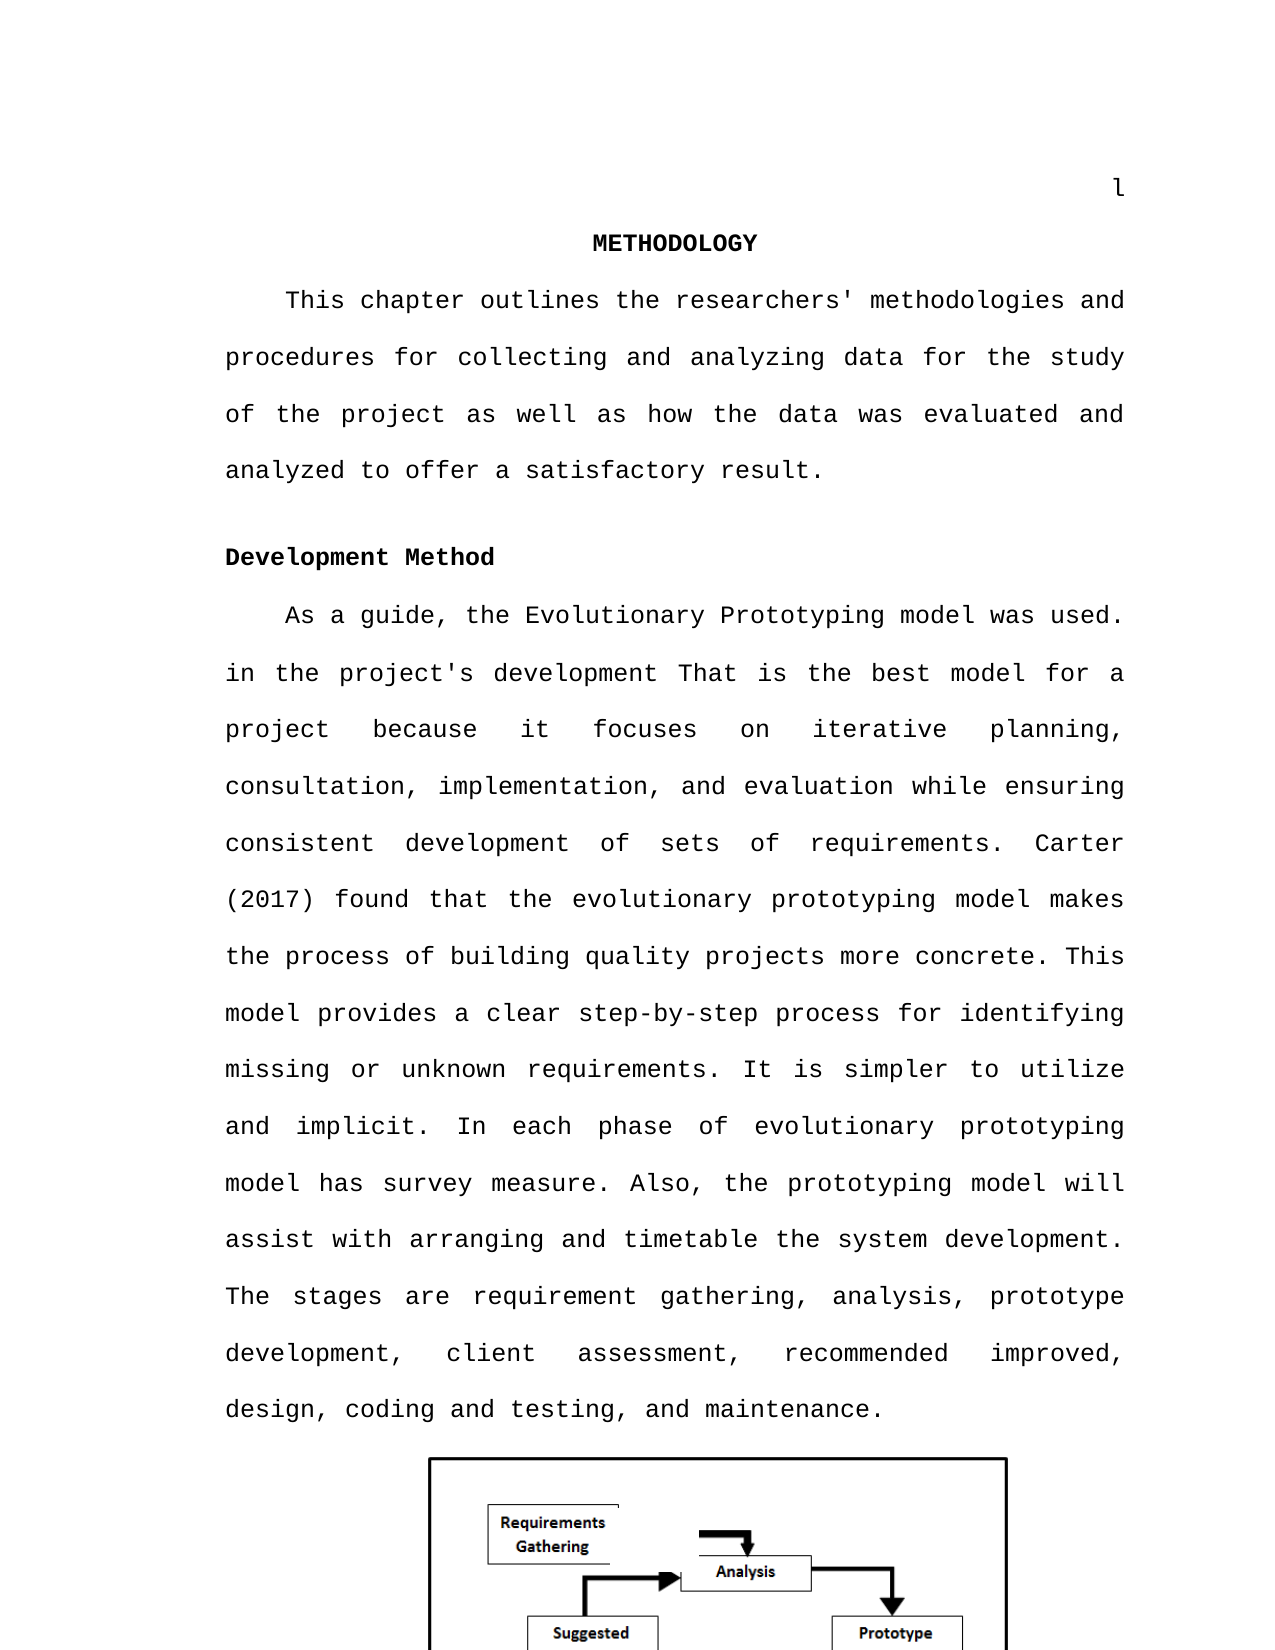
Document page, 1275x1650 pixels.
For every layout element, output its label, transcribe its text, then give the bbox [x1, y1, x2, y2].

text As a guide, the Evolutionary Prototyping model was used. [225, 603, 1125, 631]
text in the project's development That is the best model for a project because it focuses on iterative planning, consultation, implementation, and evaluation while ensuring consistent development of sets of requirements. Carter (2017) found that the evolutionary prototyping model makes the process of building quality projects more concrete. This model provides a clear step-by-step process for identifying missing or unknown requirements. It is simpler to utilize and implicit. In each phase of evolutionary prototyping model has survey measure. Also, the prototyping model will assist with arranging and timetable the system development. The stages are requirement gathering, analysis, prototype development, client assessment, recommended improved, design, coding and testing, and maintenance. [225, 660, 1125, 1425]
picture [426, 1453, 1010, 1650]
text This chapter outlines the researchers' methodologies and procedures for collecting and analyzing data for the study of the project as well as how the data was evaluated and analyzed to offer a satisfactory result. [225, 288, 1125, 486]
subtitle METHODOLOGY [225, 230, 1125, 258]
subtitle Development Method [225, 545, 1125, 573]
